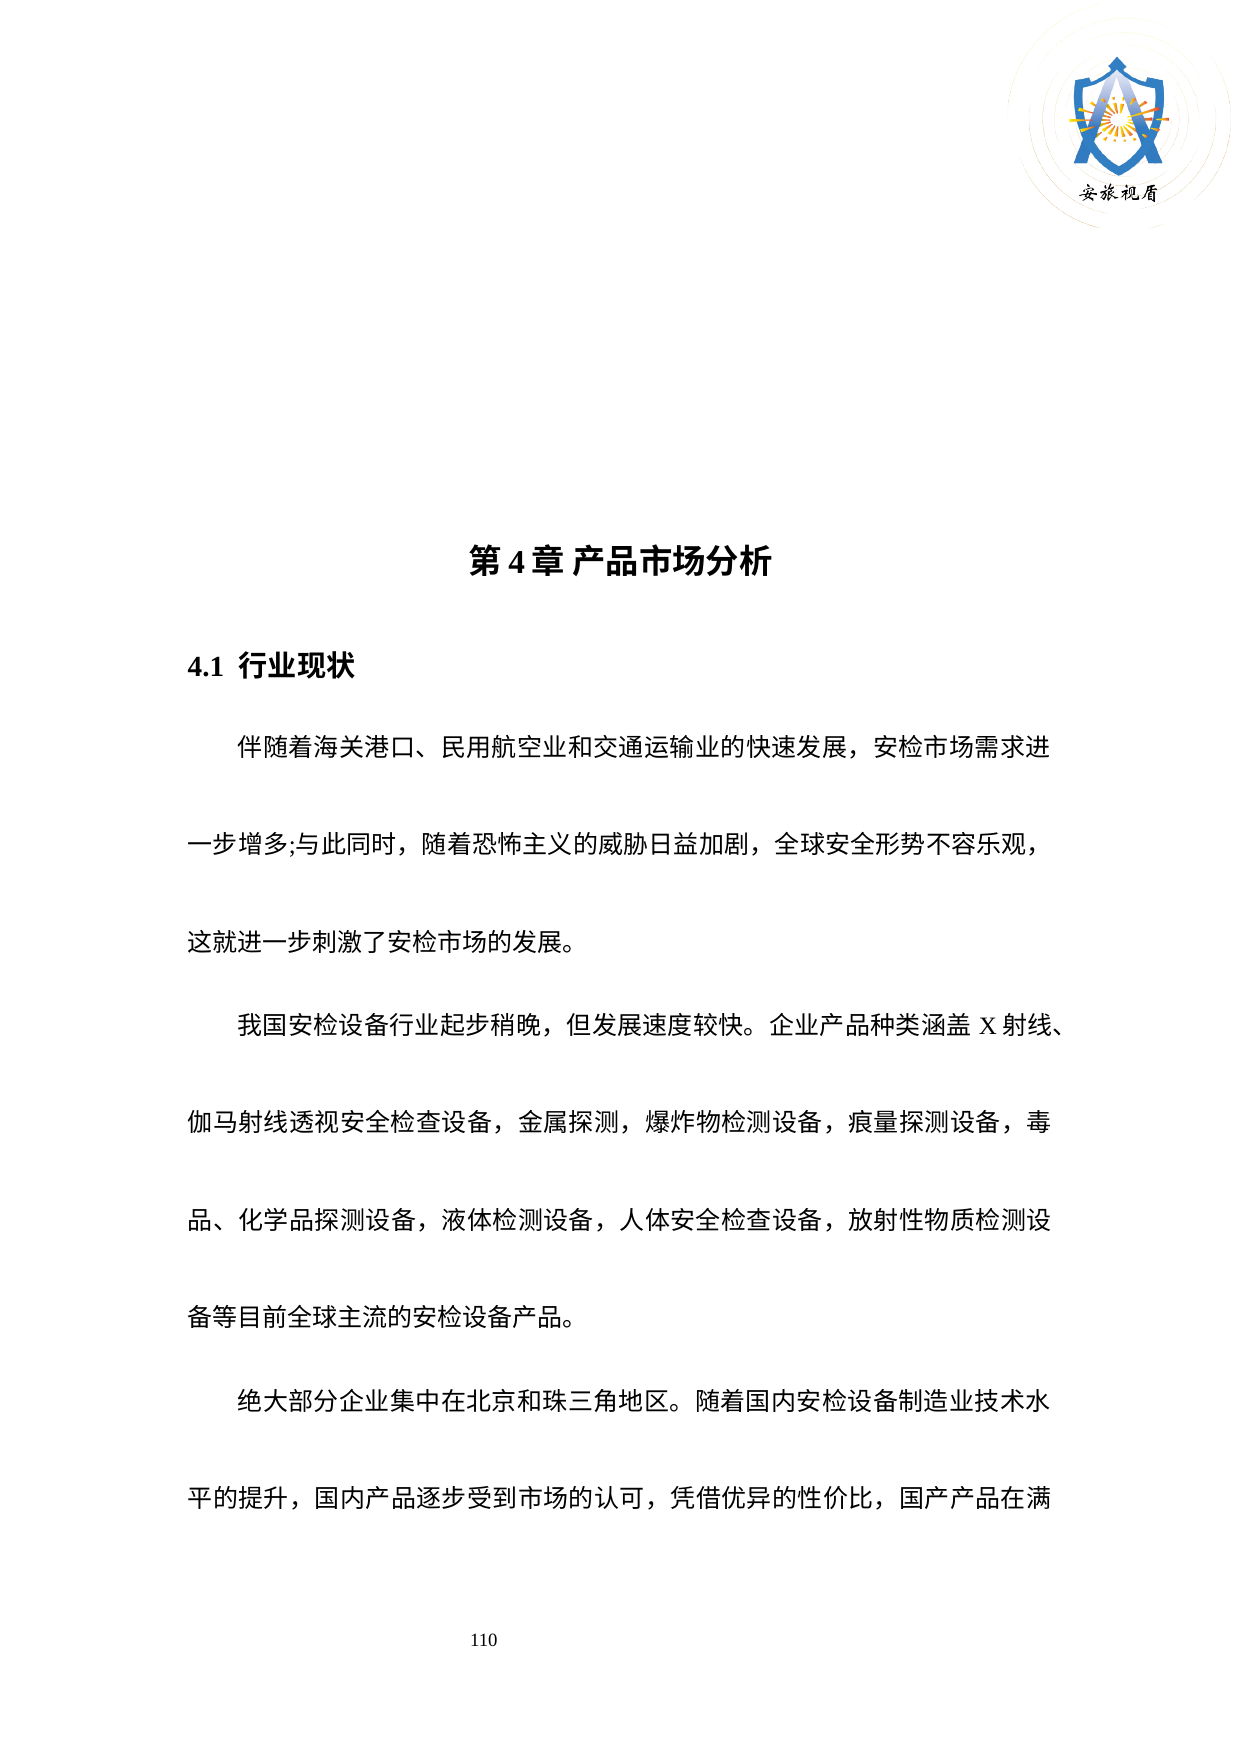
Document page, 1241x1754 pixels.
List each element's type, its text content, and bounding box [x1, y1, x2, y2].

text 伴随着海关港口、民用航空业和交通运输业的快速发展，安检市场需求进一步增多;与此同时，随着恐怖主义的威胁日益加剧，全球安全形势不容乐观，这就进一步刺激了安检市场的发展。 [187, 713, 1053, 973]
subtitle 4.1 行业现状 [187, 632, 1053, 697]
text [187, 1367, 1053, 1529]
text 我国安检设备行业起步稍晚，但发展速度较快。企业产品种类涵盖X射线、伽马射线透视安全检查设备，金属探测，爆炸物检测设备，痕量探测设备，毒品、化学品探测设备，液体检测设备，人体安全检查设备，放射性物质检测设备等目前全球主流的安检设备产品。 [187, 991, 1053, 1348]
picture [1007, 4, 1231, 228]
subtitle 第4章 产品市场分析 [187, 526, 1053, 591]
